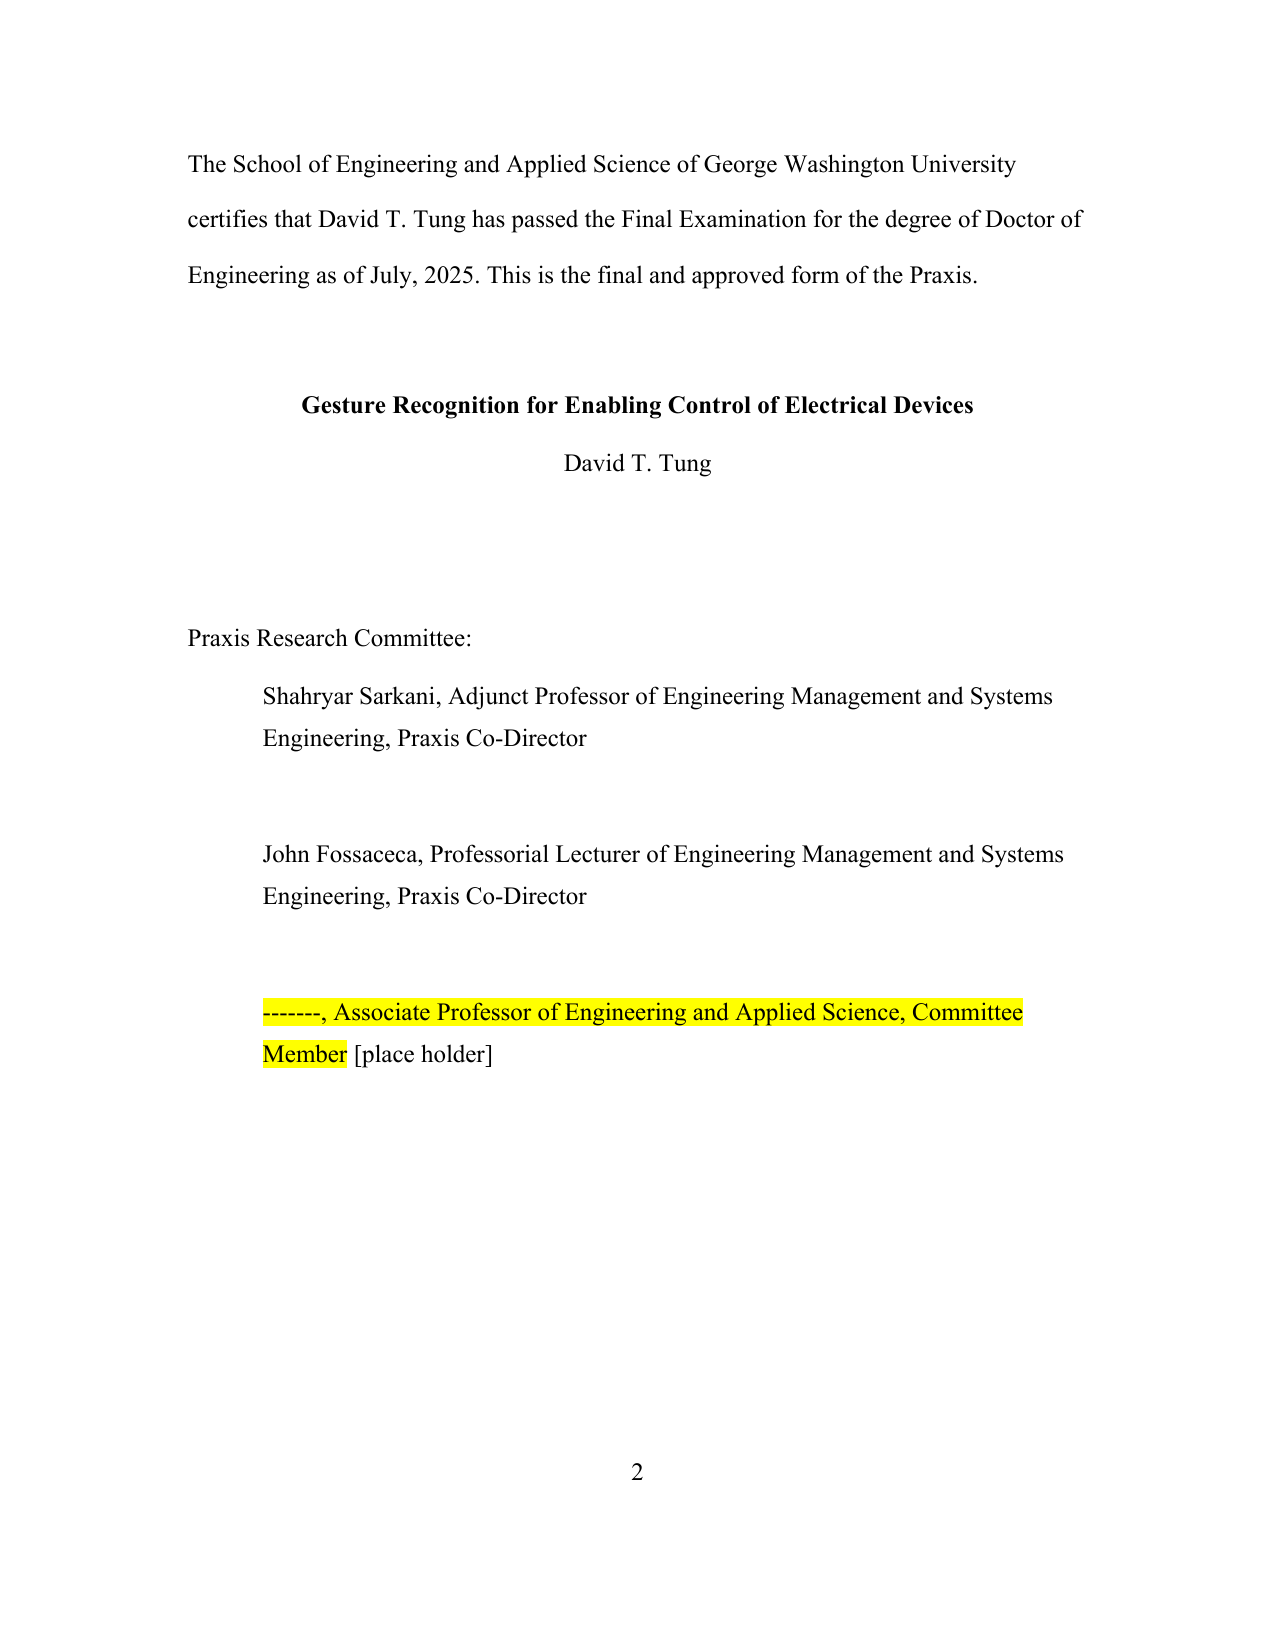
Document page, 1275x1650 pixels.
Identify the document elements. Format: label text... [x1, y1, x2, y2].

text Praxis Research Committee: [187, 624, 1087, 652]
text Gesture Recognition for Enabling Control of Electrical Devices [187, 391, 1087, 419]
text David T. Tung [187, 449, 1087, 477]
text -------, Associate Professor of Engineering and Applied Science, Committee Member [place holder] [262, 998, 1087, 1068]
text John Fossaceca, Professorial Lecturer of Engineering Management and Systems Engineering, Praxis Co-Director [262, 840, 1087, 909]
text The School of Engineering and Applied Science of George Washington University certifies that David T. Tung has passed the Final Examination for the degree of Doctor of Engineering as of July, 2025. This is the final and approved form of the Praxis. [187, 150, 1087, 288]
text Shahryar Sarkani, Adjunct Professor of Engineering Management and Systems Engineering, Praxis Co-Director [262, 682, 1087, 752]
